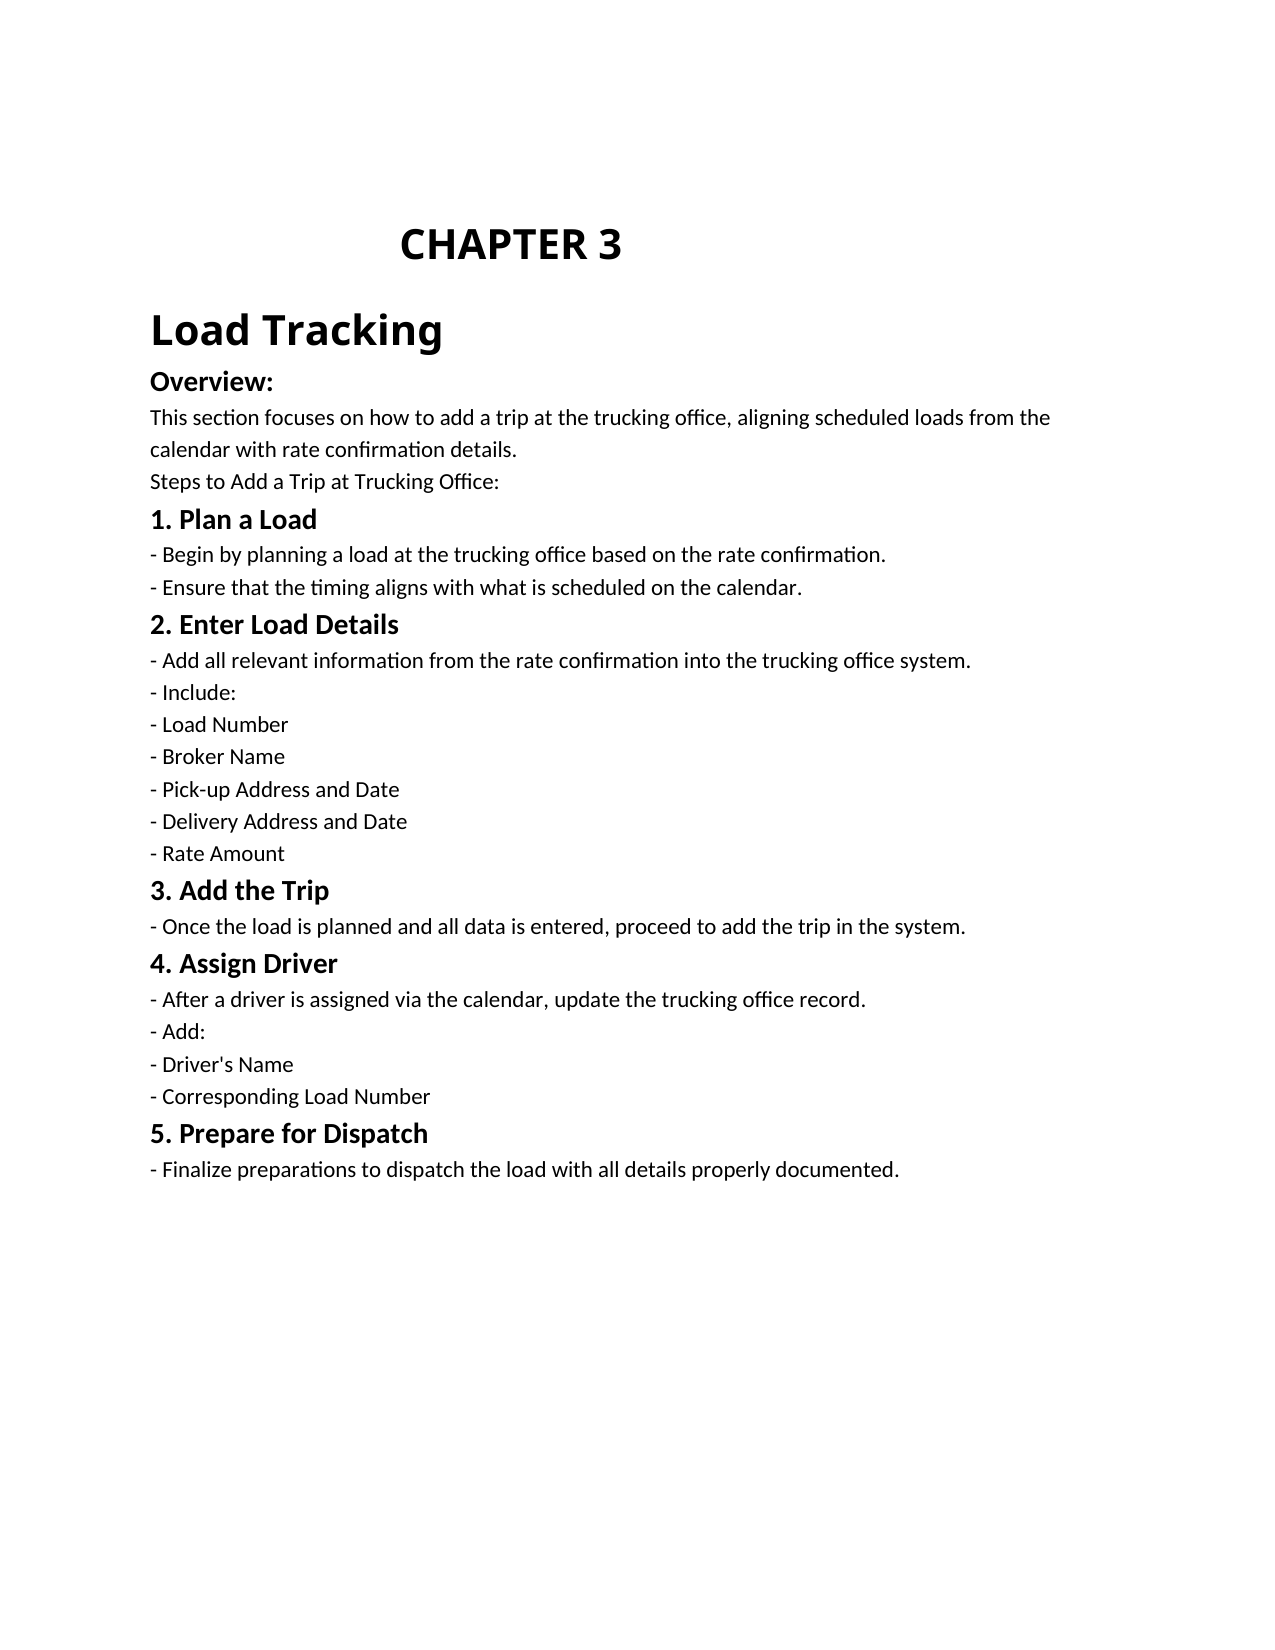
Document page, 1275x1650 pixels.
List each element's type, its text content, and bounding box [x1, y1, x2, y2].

text Load Tracking Overview: This section focuses on how to add a trip at the trucking office, aligning scheduled loads from the calendar with rate confirmation details. Steps to Add a Trip at Trucking Office: 1. Plan a Load - Begin by planning a load at the trucking office based on the rate confirmation. - Ensure that the timing aligns with what is scheduled on the calendar. 2. Enter Load Details - Add all relevant information from the rate confirmation into the trucking office system. - Include: - Load Number - Broker Name - Pick-up Address and Date - Delivery Address and Date - Rate Amount 3. Add the Trip - Once the load is planned and all data is entered, proceed to add the trip in the system. 4. Assign Driver - After a driver is assigned via the calendar, update the trucking office record. - Add: - Driver's Name - Corresponding Load Number 5. Prepare for Dispatch - Finalize preparations to dispatch the load with all details properly documented. [150, 301, 1125, 1215]
text CHAPTER 3 [150, 150, 1125, 272]
